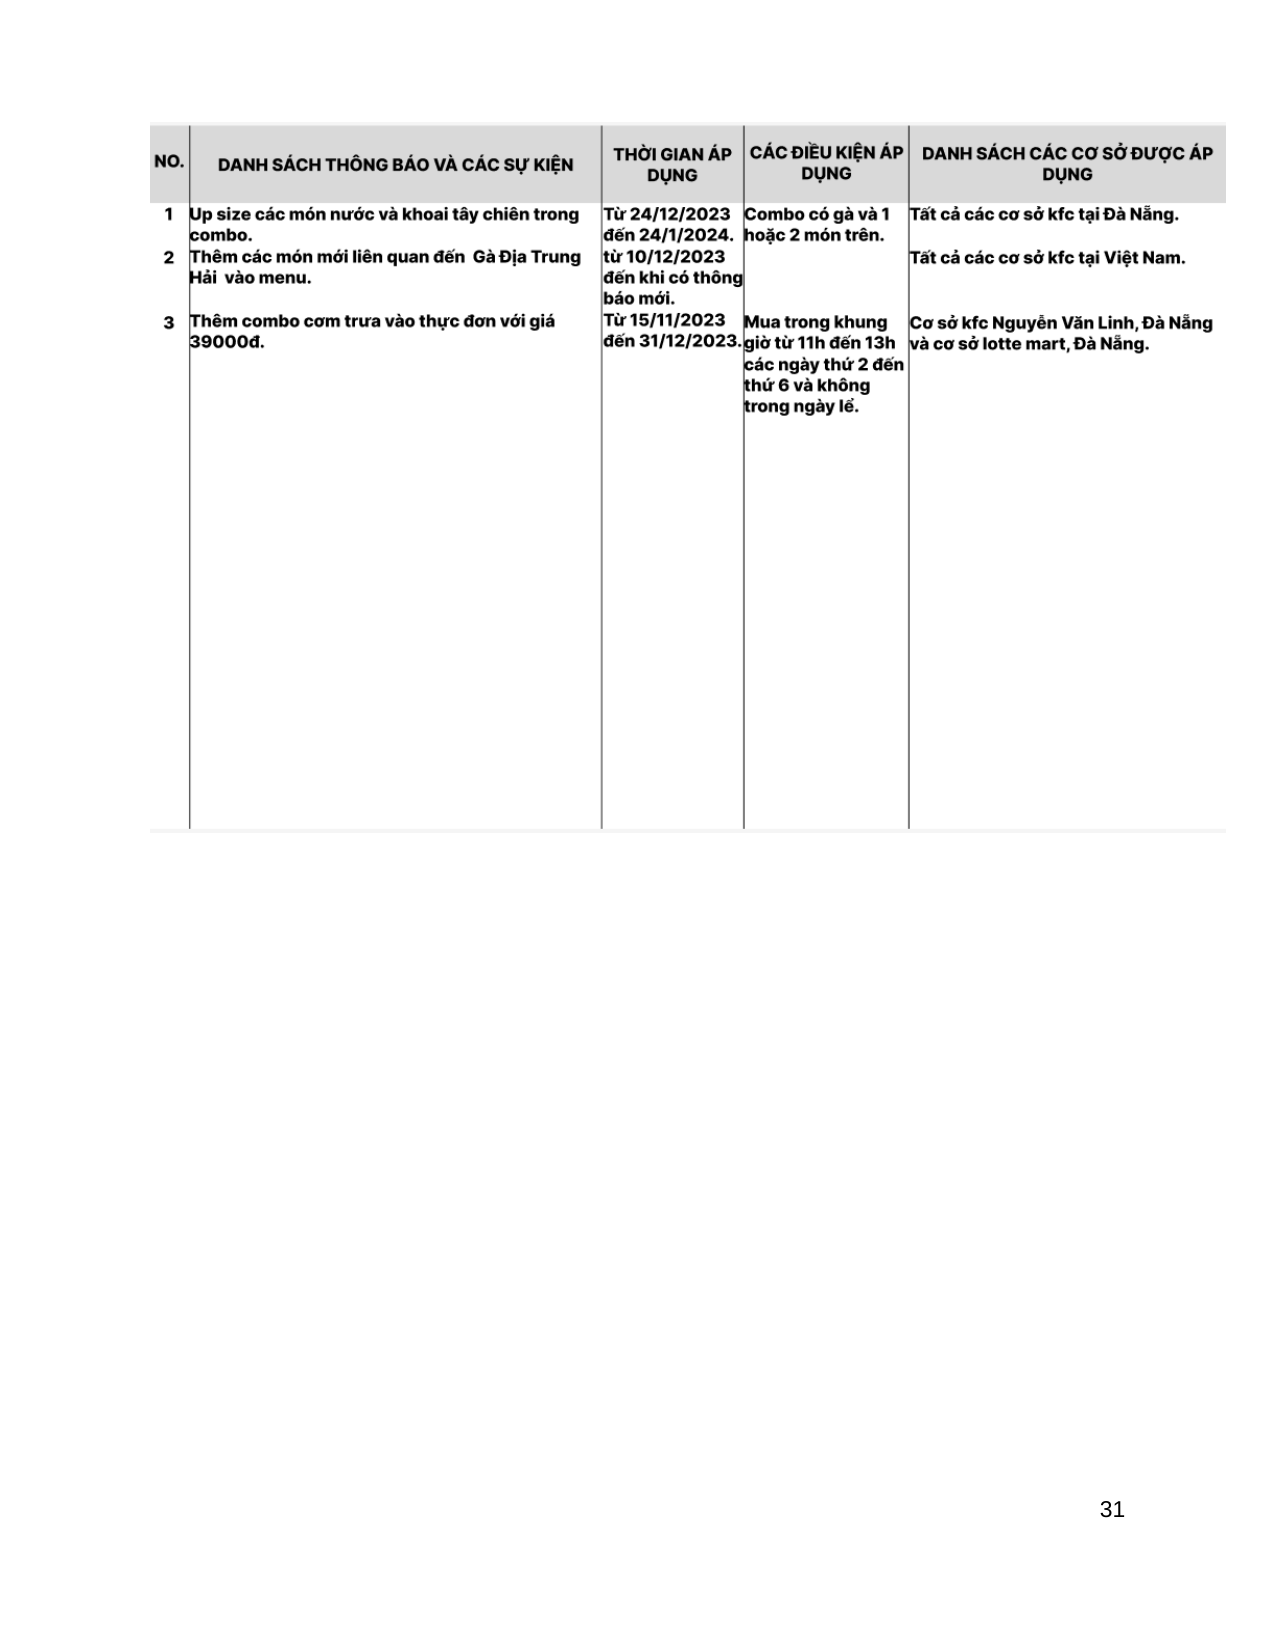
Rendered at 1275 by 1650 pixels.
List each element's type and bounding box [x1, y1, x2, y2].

picture [150, 122, 1226, 833]
